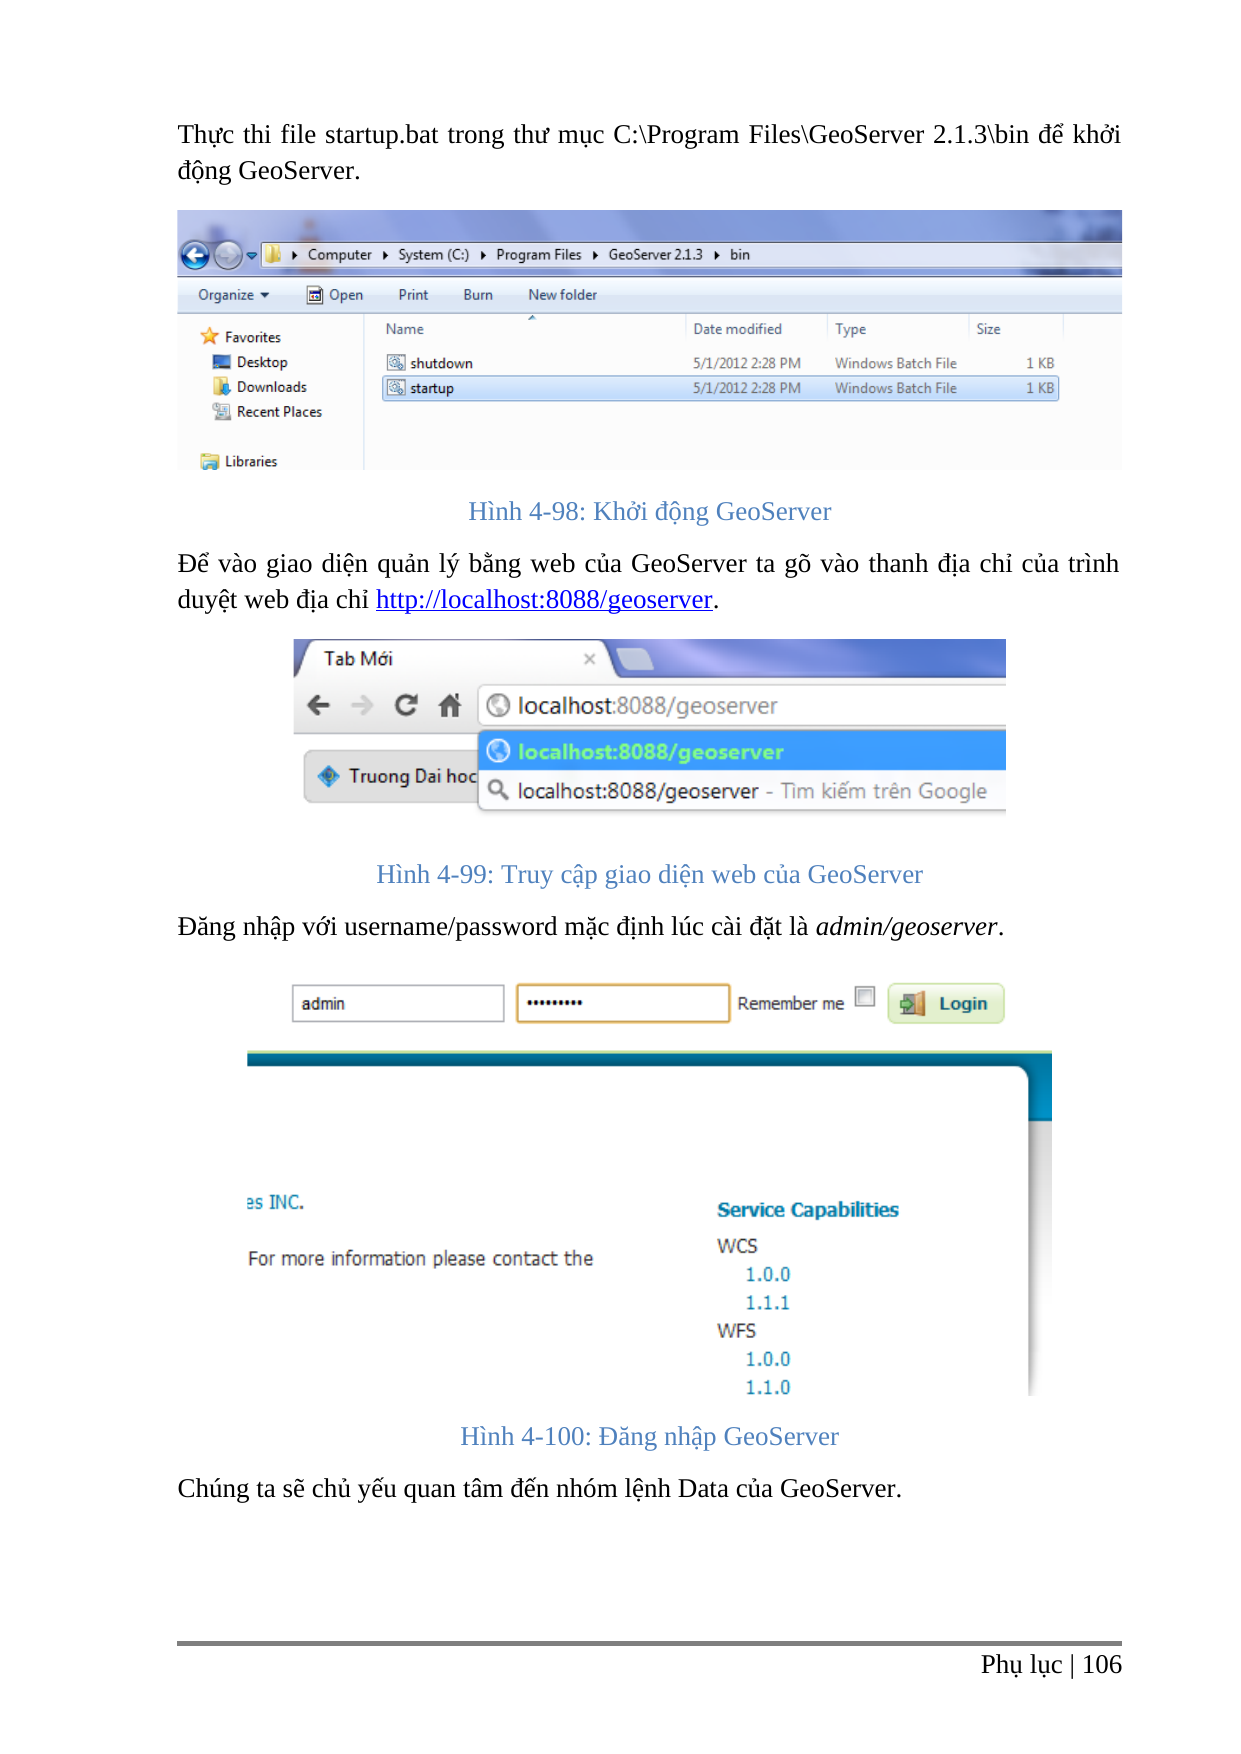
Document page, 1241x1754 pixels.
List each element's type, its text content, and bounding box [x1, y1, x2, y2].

picture [293, 639, 1006, 833]
text Thực thi file startup.bat trong thư mục C:\Program Files\GeoServer 2.1.3\bin để khởi động GeoServer. [177, 118, 1122, 185]
picture [247, 967, 1052, 1053]
text Để vào giao diện quản lý bằng web của GeoServer ta gõ vào thanh địa chỉ của trình duyệt web địa chỉ http://localhost:8088/geoserver. [177, 547, 1122, 614]
picture [177, 210, 1123, 470]
text Chúng ta sẽ chủ yếu quan tâm đến nhóm lệnh Data của GeoServer. [177, 1472, 1122, 1504]
picture [247, 1066, 1052, 1396]
text Đăng nhập với username/password mặc định lúc cài đặt là admin/geoserver. [177, 910, 1122, 942]
